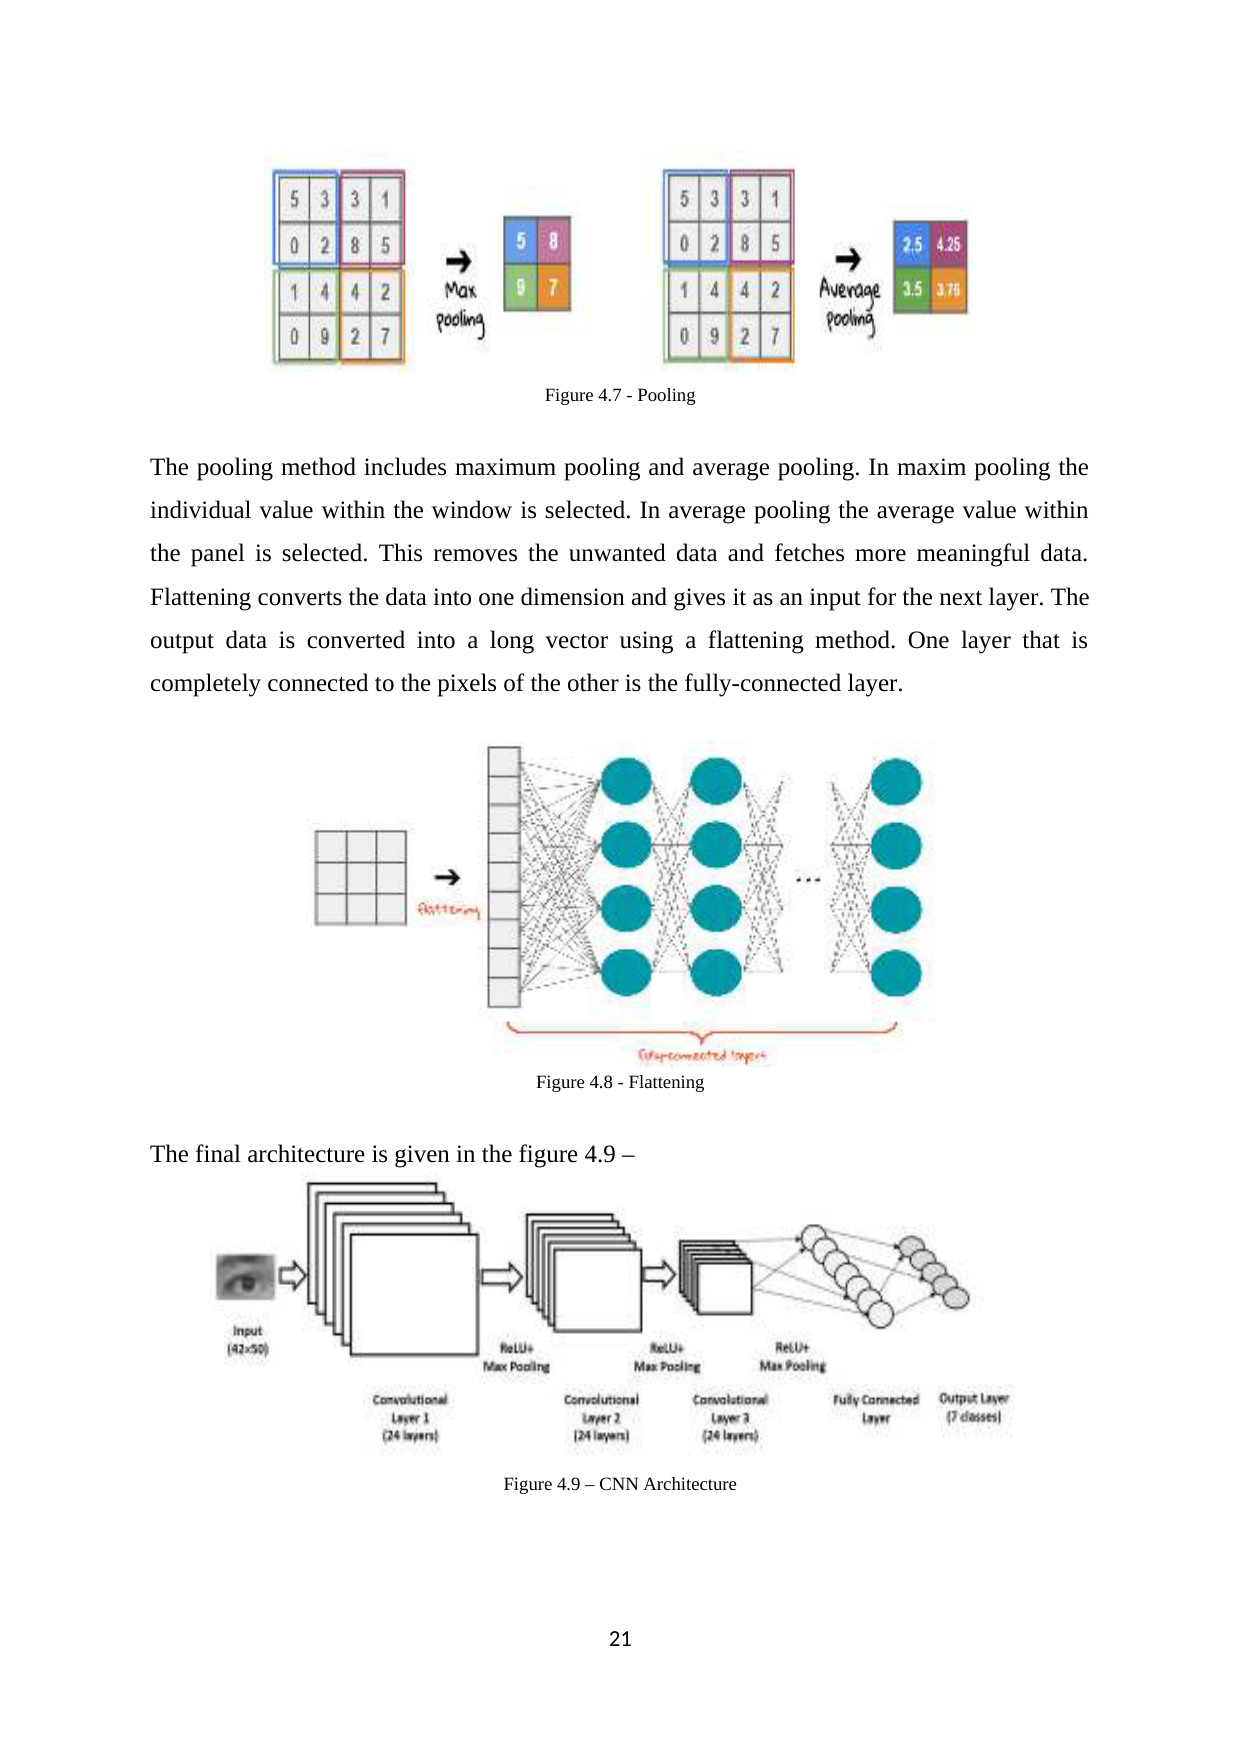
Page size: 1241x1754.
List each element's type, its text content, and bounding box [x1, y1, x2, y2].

picture [209, 1172, 1032, 1469]
text Figure 4.8 - Flattening [150, 1071, 1090, 1092]
text Figure 4.7 - Pooling [150, 383, 1090, 405]
picture [263, 150, 977, 380]
picture [306, 741, 935, 1067]
text The pooling method includes maximum pooling and average pooling. In maxim pooling the individual value within the window is selected. In average pooling the average value within the panel is selected. This removes the unwanted data and fetches more meaningful data. Flattening converts the data into one dimension and gives it as an input for the next layer. The output data is converted into a long vector using a flattening method. One layer that is completely connected to the pixels of the other is the fully-connected layer. [150, 452, 1090, 697]
text The final architecture is given in the figure 4.9 – [150, 1139, 1090, 1168]
text Figure 4.9 – CNN Architecture [150, 1473, 1090, 1494]
